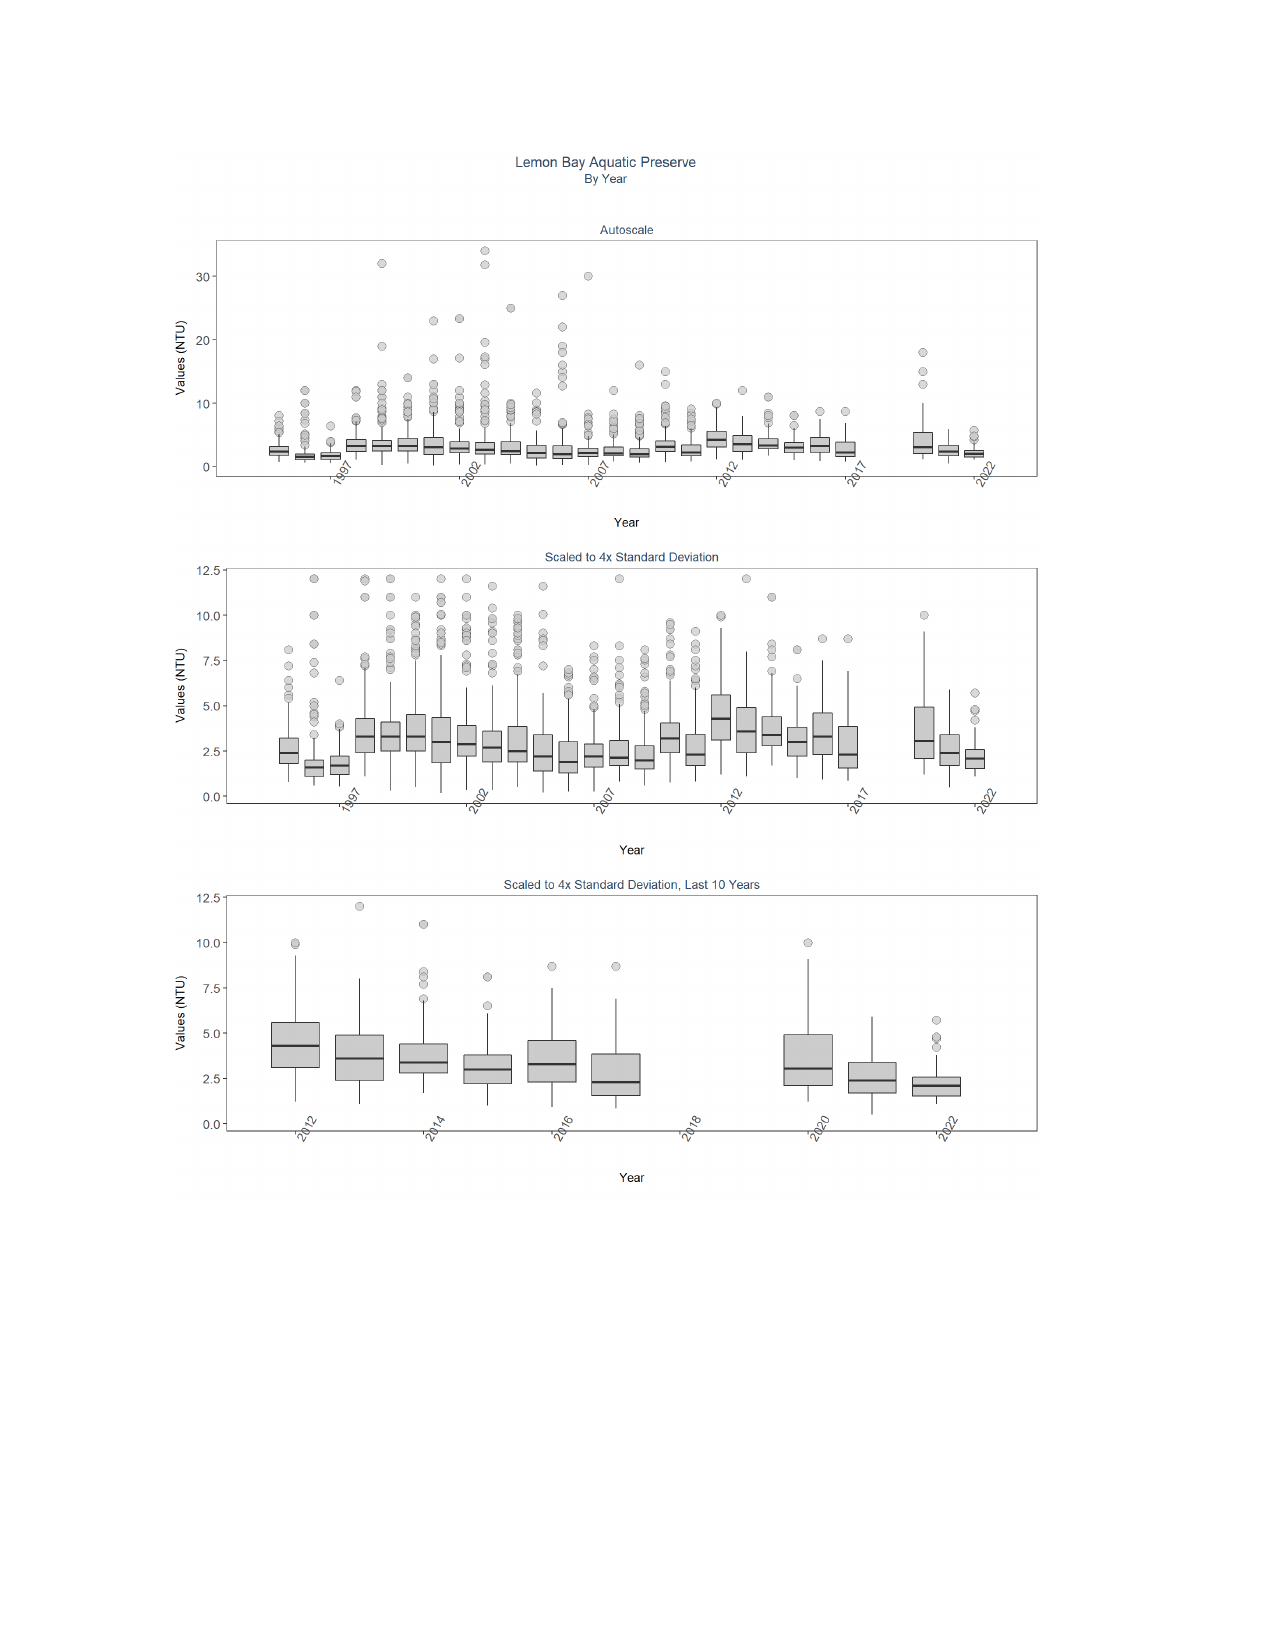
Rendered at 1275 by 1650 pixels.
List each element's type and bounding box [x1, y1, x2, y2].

picture [168, 150, 1044, 1200]
